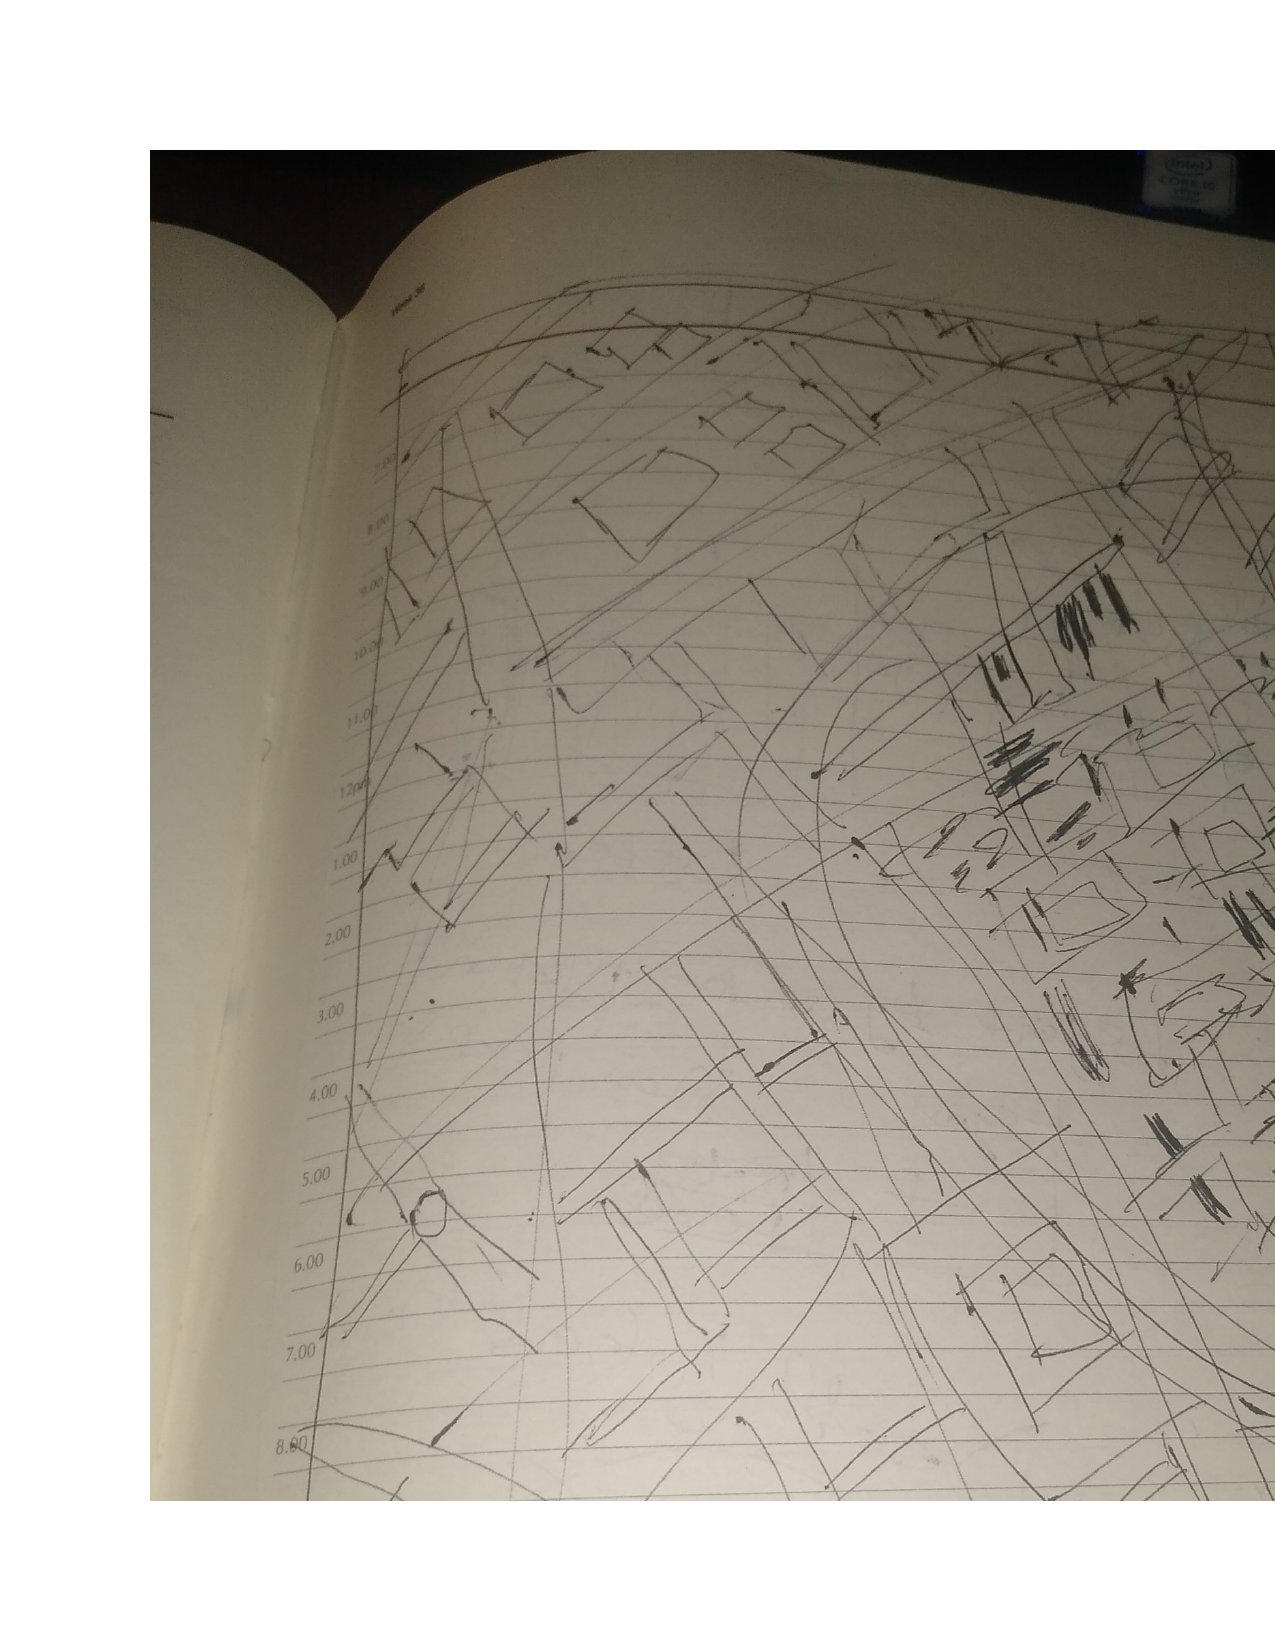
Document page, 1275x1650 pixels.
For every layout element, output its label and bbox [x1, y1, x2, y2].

picture [150, 150, 1275, 1501]
